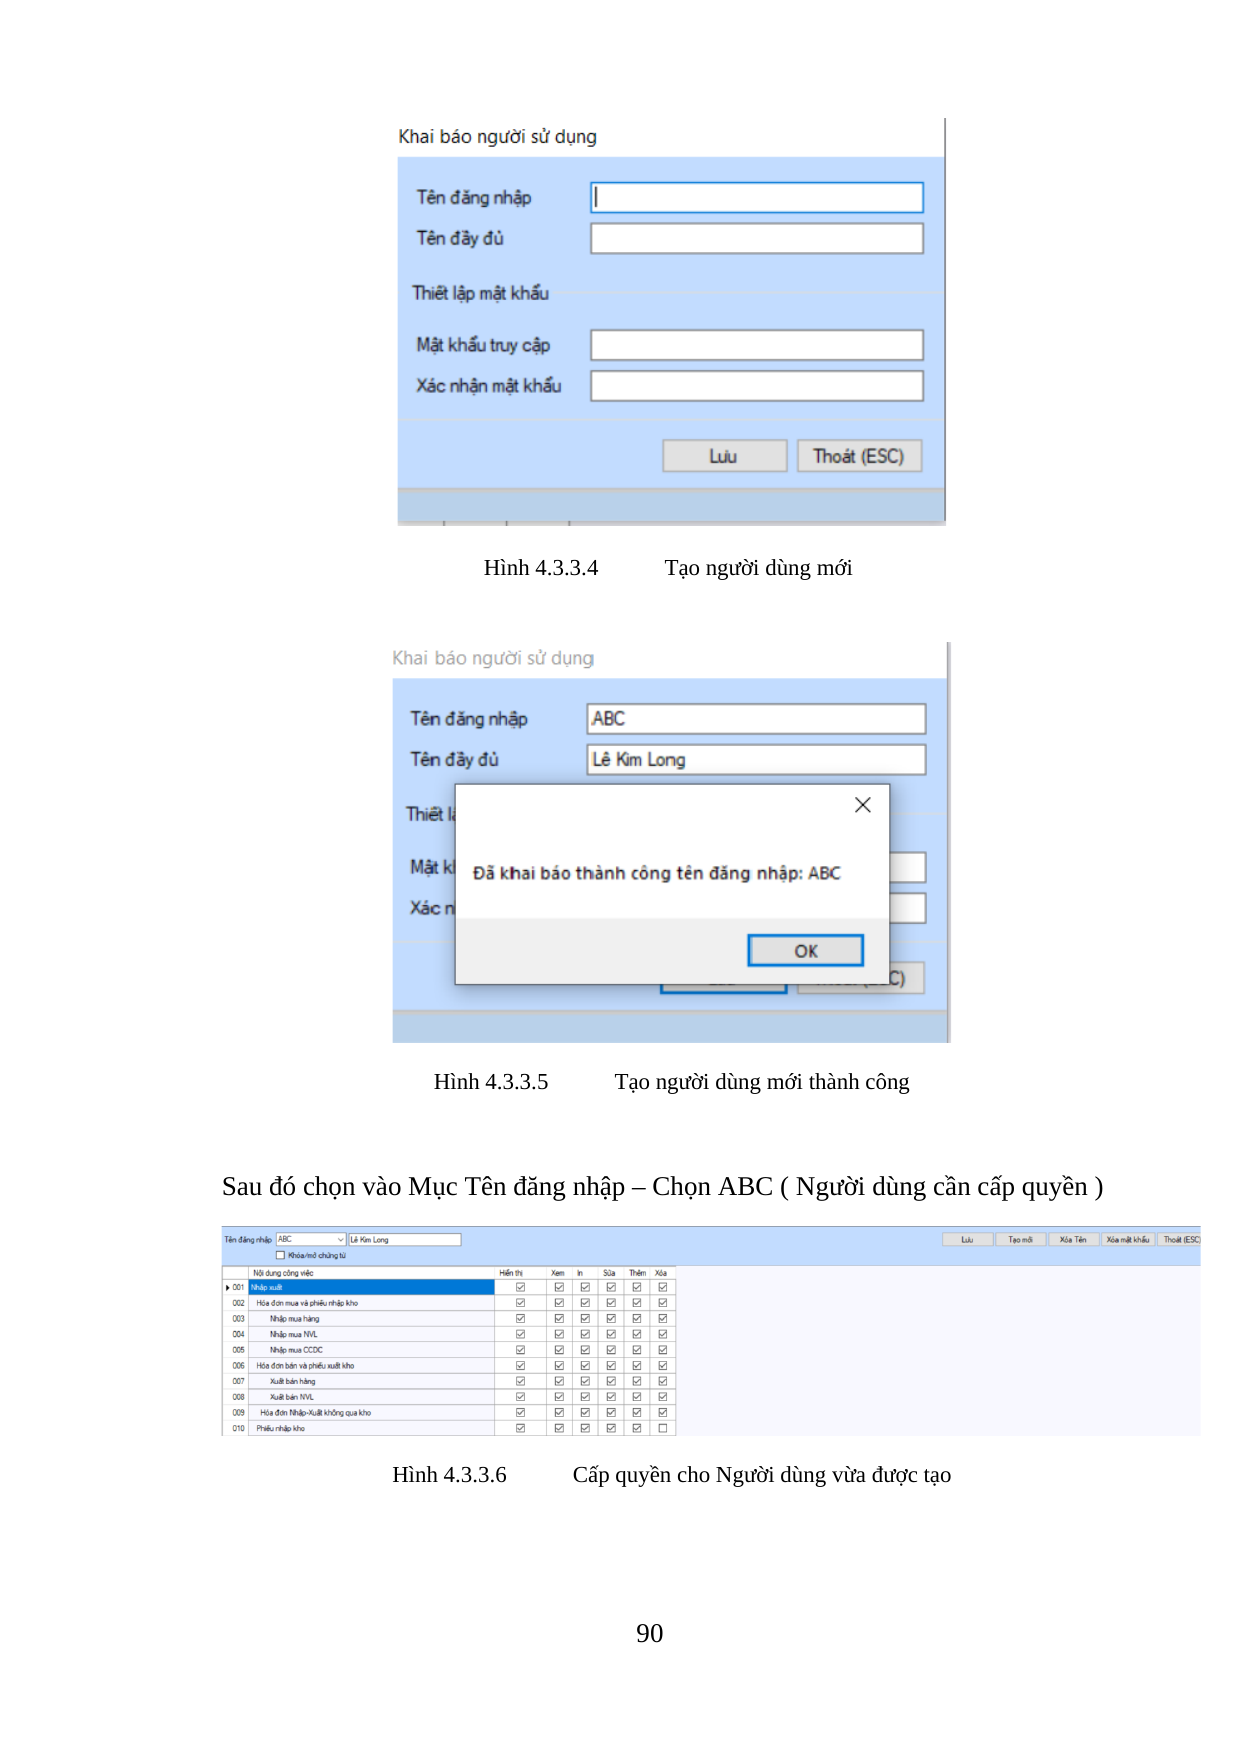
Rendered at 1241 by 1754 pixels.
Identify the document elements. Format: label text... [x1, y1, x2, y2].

picture [221, 1226, 1201, 1436]
picture [392, 642, 952, 1043]
picture [397, 118, 947, 526]
list Tạo người dùng mới thành công [177, 1068, 1122, 1094]
list Cấp quyền cho Người dùng vừa được tạo [177, 1461, 1122, 1487]
list Tạo người dùng mới [177, 551, 1122, 617]
text Sau đó chọn vào Mục Tên đăng nhập – Chọn ABC ( Người dùng cần cấp quyền ) [177, 1170, 1122, 1201]
